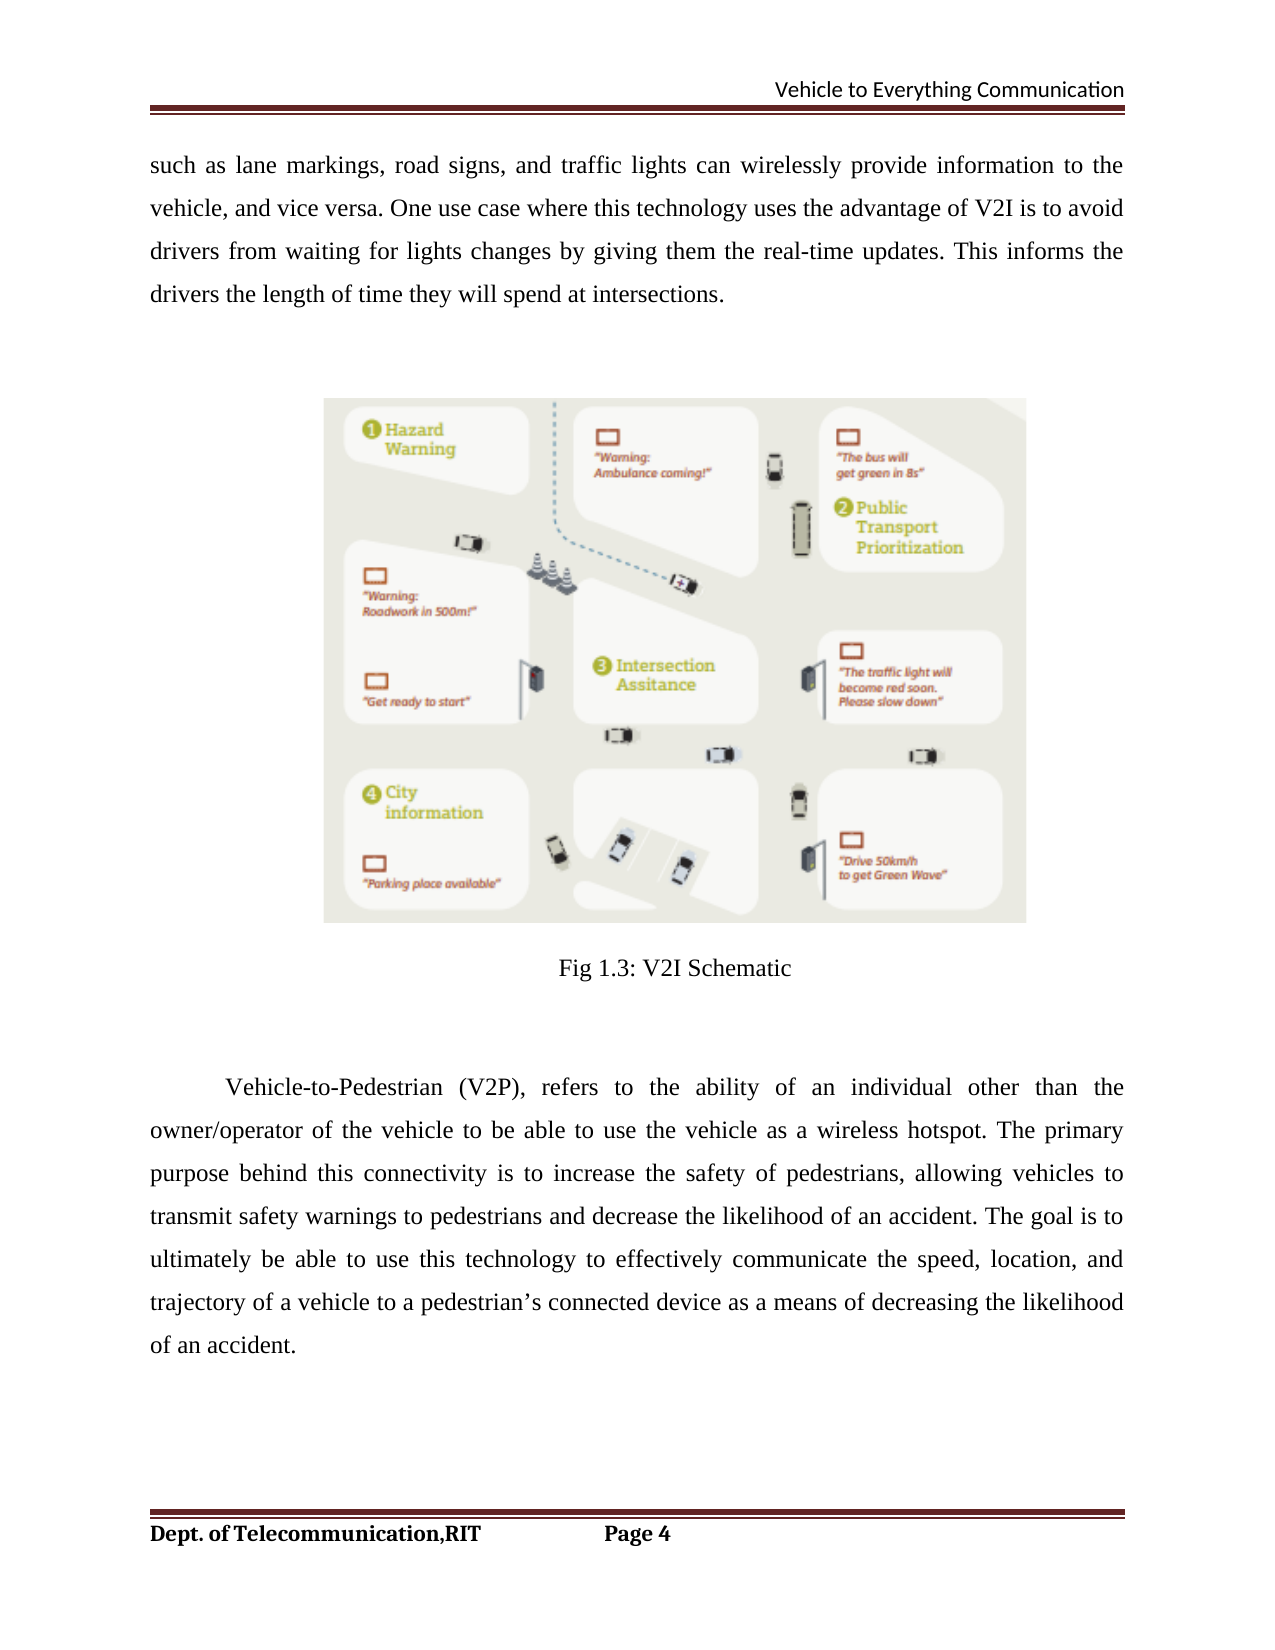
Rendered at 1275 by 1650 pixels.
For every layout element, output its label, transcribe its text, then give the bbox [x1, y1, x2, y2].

picture [323, 398, 1027, 923]
text Fig 1.3: V2I Schematic [150, 953, 1125, 982]
text Vehicle-to-Pedestrian (V2P), refers to the ability of an individual other than the owner/operator of the vehicle to be able to use the vehicle as a wireless hotspot. The primary purpose behind this connectivity is to increase the safety of pedestrians, allowing vehicles to transmit safety warnings to pedestrians and decrease the likelihood of an accident. The goal is to ultimately be able to use this technology to effectively communicate the speed, location, and trajectory of a vehicle to a pedestrian’s connected device as a means of decreasing the likelihood of an accident. [150, 1072, 1125, 1359]
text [150, 150, 1125, 308]
